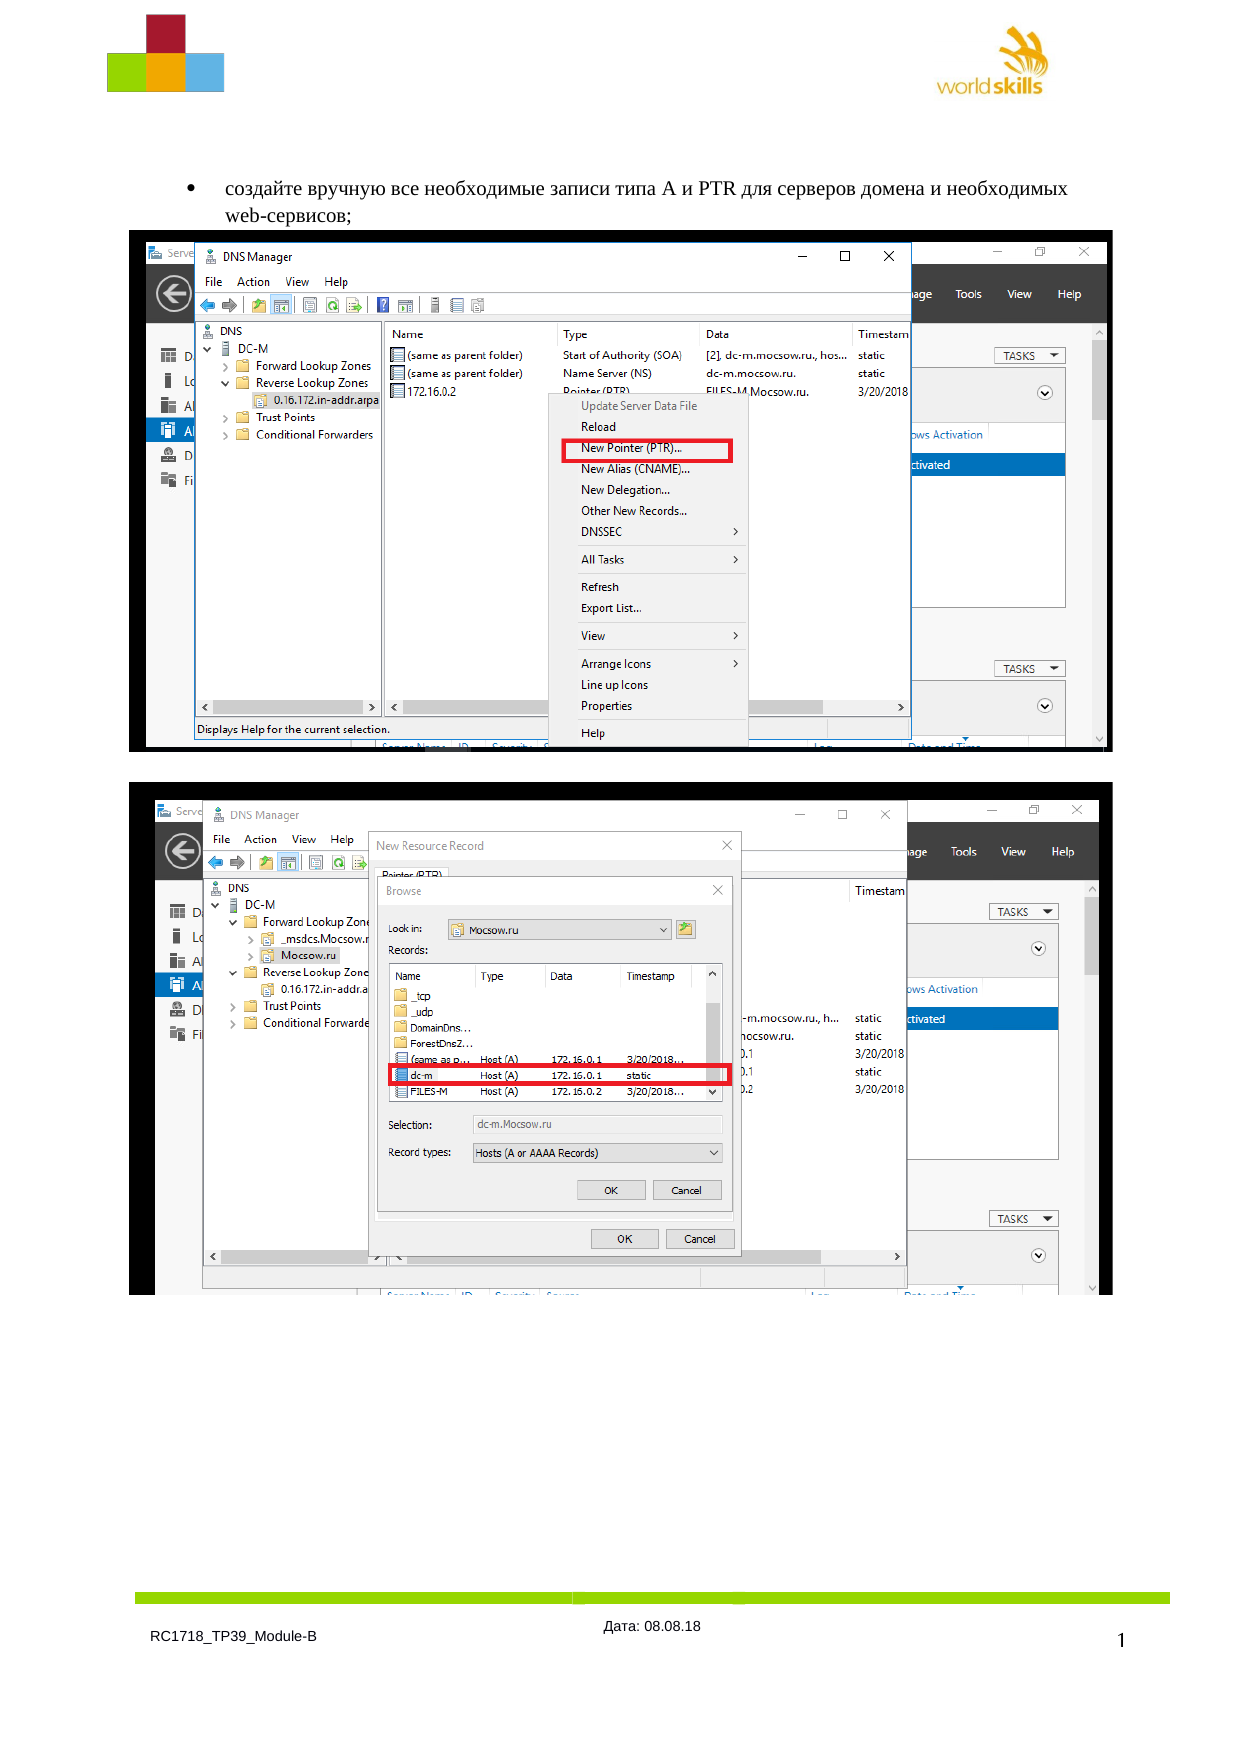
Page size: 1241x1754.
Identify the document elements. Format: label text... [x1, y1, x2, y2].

picture [129, 230, 1113, 752]
picture [933, 22, 1056, 101]
picture [129, 782, 1113, 1295]
list создайте вручную все необходимые записи типа A и PTR для серверов домена и необходимых web-сервисов; [187, 176, 1090, 227]
picture [106, 14, 225, 92]
